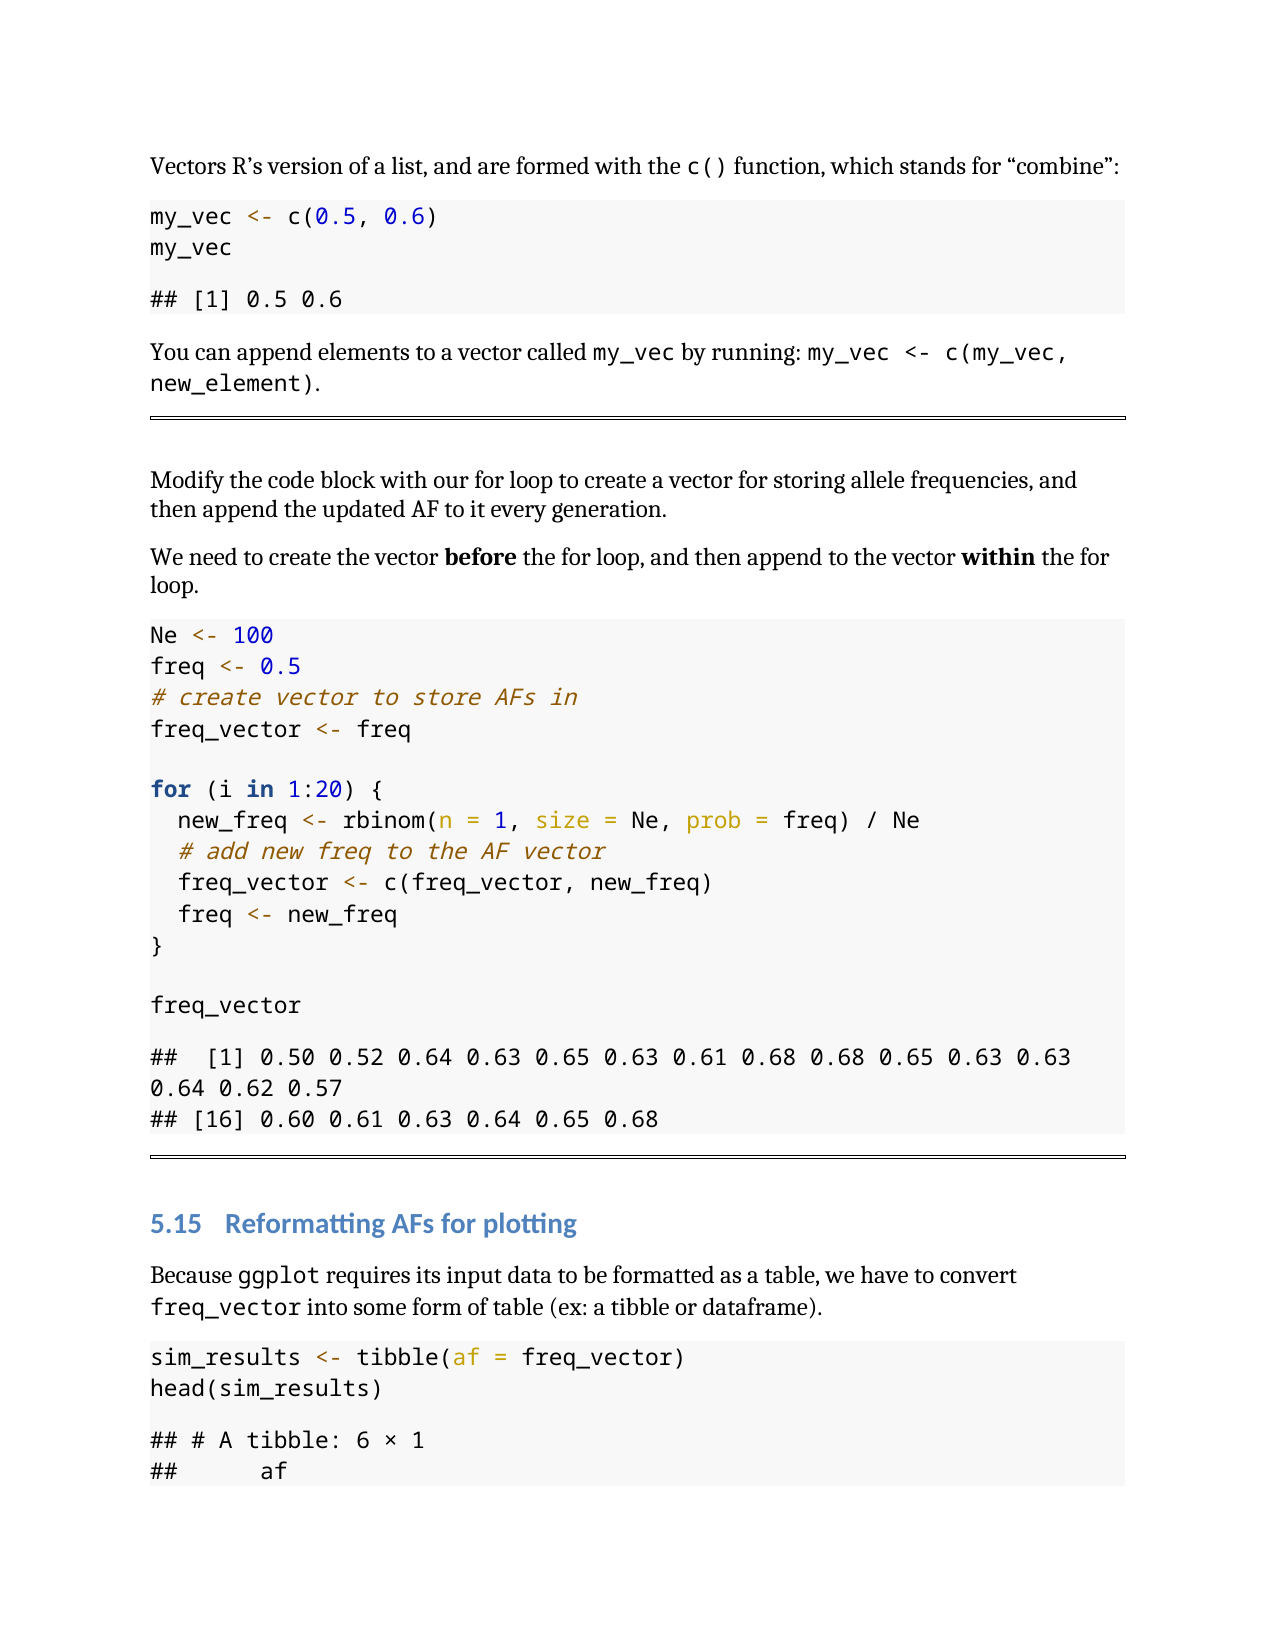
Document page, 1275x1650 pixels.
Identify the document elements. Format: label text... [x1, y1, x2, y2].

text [150, 1424, 1125, 1486]
text We need to create the vector before the for loop, and then append to the vector within the for loop. [150, 542, 1125, 600]
text Because ggplot requires its input data to be formatted as a table, we have to convert freq_vector into some form of table (ex: a tibble or dataframe). [150, 1259, 1125, 1322]
text Vectors R’s version of a list, and are formed with the c() function, which stands for “combine”: [150, 150, 1125, 181]
text ## [1] 0.5 0.6 [150, 283, 1125, 314]
text sim_results <- tibble(af = freq_vector) head(sim_results) [384, 1341, 1125, 1403]
text You can append elements to a vector called my_vec by running: my_vec <- c(my_vec, new_element). [150, 335, 1125, 398]
text ## [1] 0.50 0.52 0.64 0.63 0.65 0.63 0.61 0.68 0.68 0.65 0.63 0.63 0.64 0.62 0.57 ## [16] 0.60 0.61 0.63 0.64 0.65 0.68 [150, 1041, 1125, 1134]
text my_vec <- c(0.5, 0.6) my_vec [232, 200, 1125, 262]
text Modify the code block with our for loop to create a vector for storing allele frequencies, and then append the updated AF to it every generation. [150, 466, 1125, 524]
text Ne <- 100 freq <- 0.5 # create vector to store AFs in freq_vector <- freq for (i in 1:20) { new_freq <- rbinom(n = 1, size = Ne, prob = freq) / Ne # add new freq to the AF vector freq_vector <- c(freq_vector, new_freq) freq <- new_freq } freq_vector [150, 619, 1125, 1020]
subtitle 5.15 Reformatting AFs for plotting [150, 1205, 1125, 1241]
